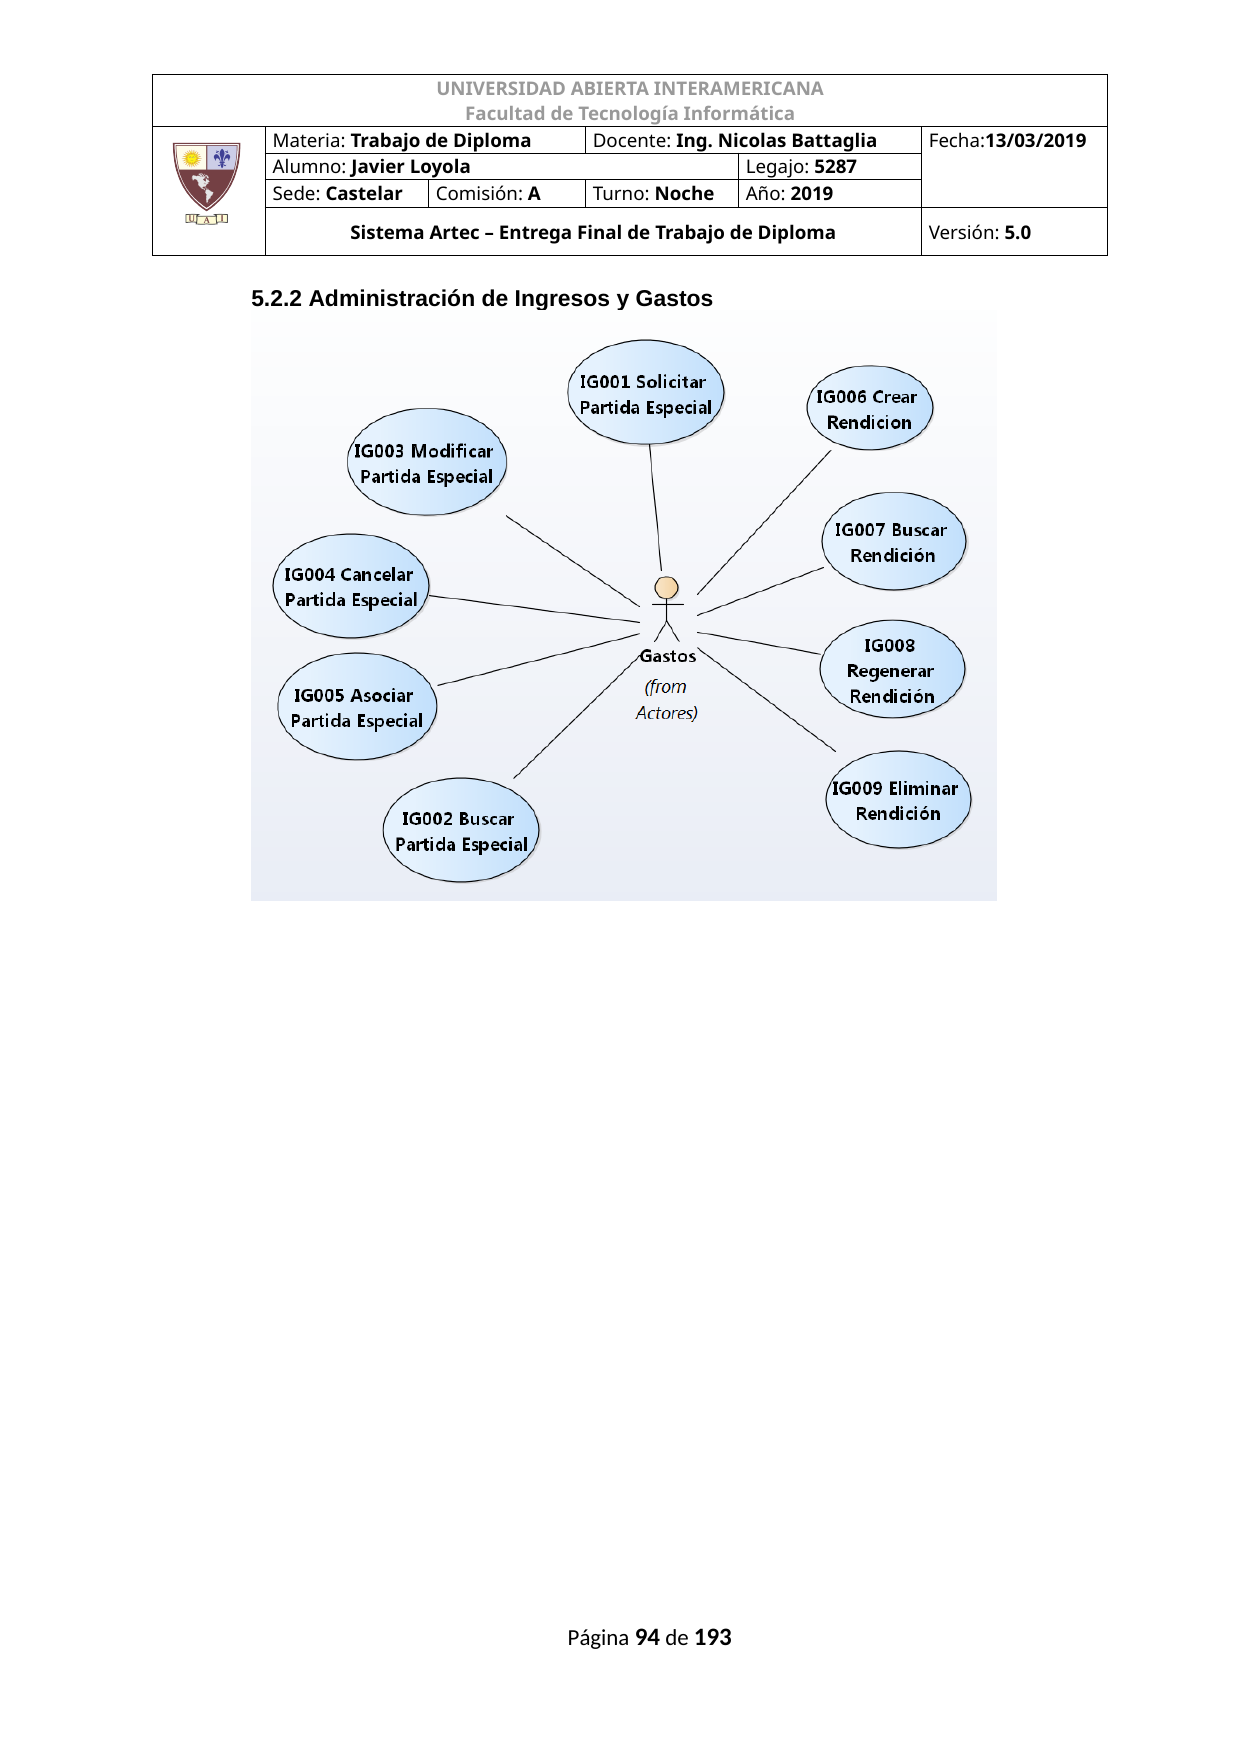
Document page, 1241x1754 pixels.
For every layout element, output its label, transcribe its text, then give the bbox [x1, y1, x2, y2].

picture [157, 136, 257, 228]
text 5.2.2 Administración de Ingresos y Gastos [251, 284, 1122, 311]
picture [251, 310, 997, 901]
